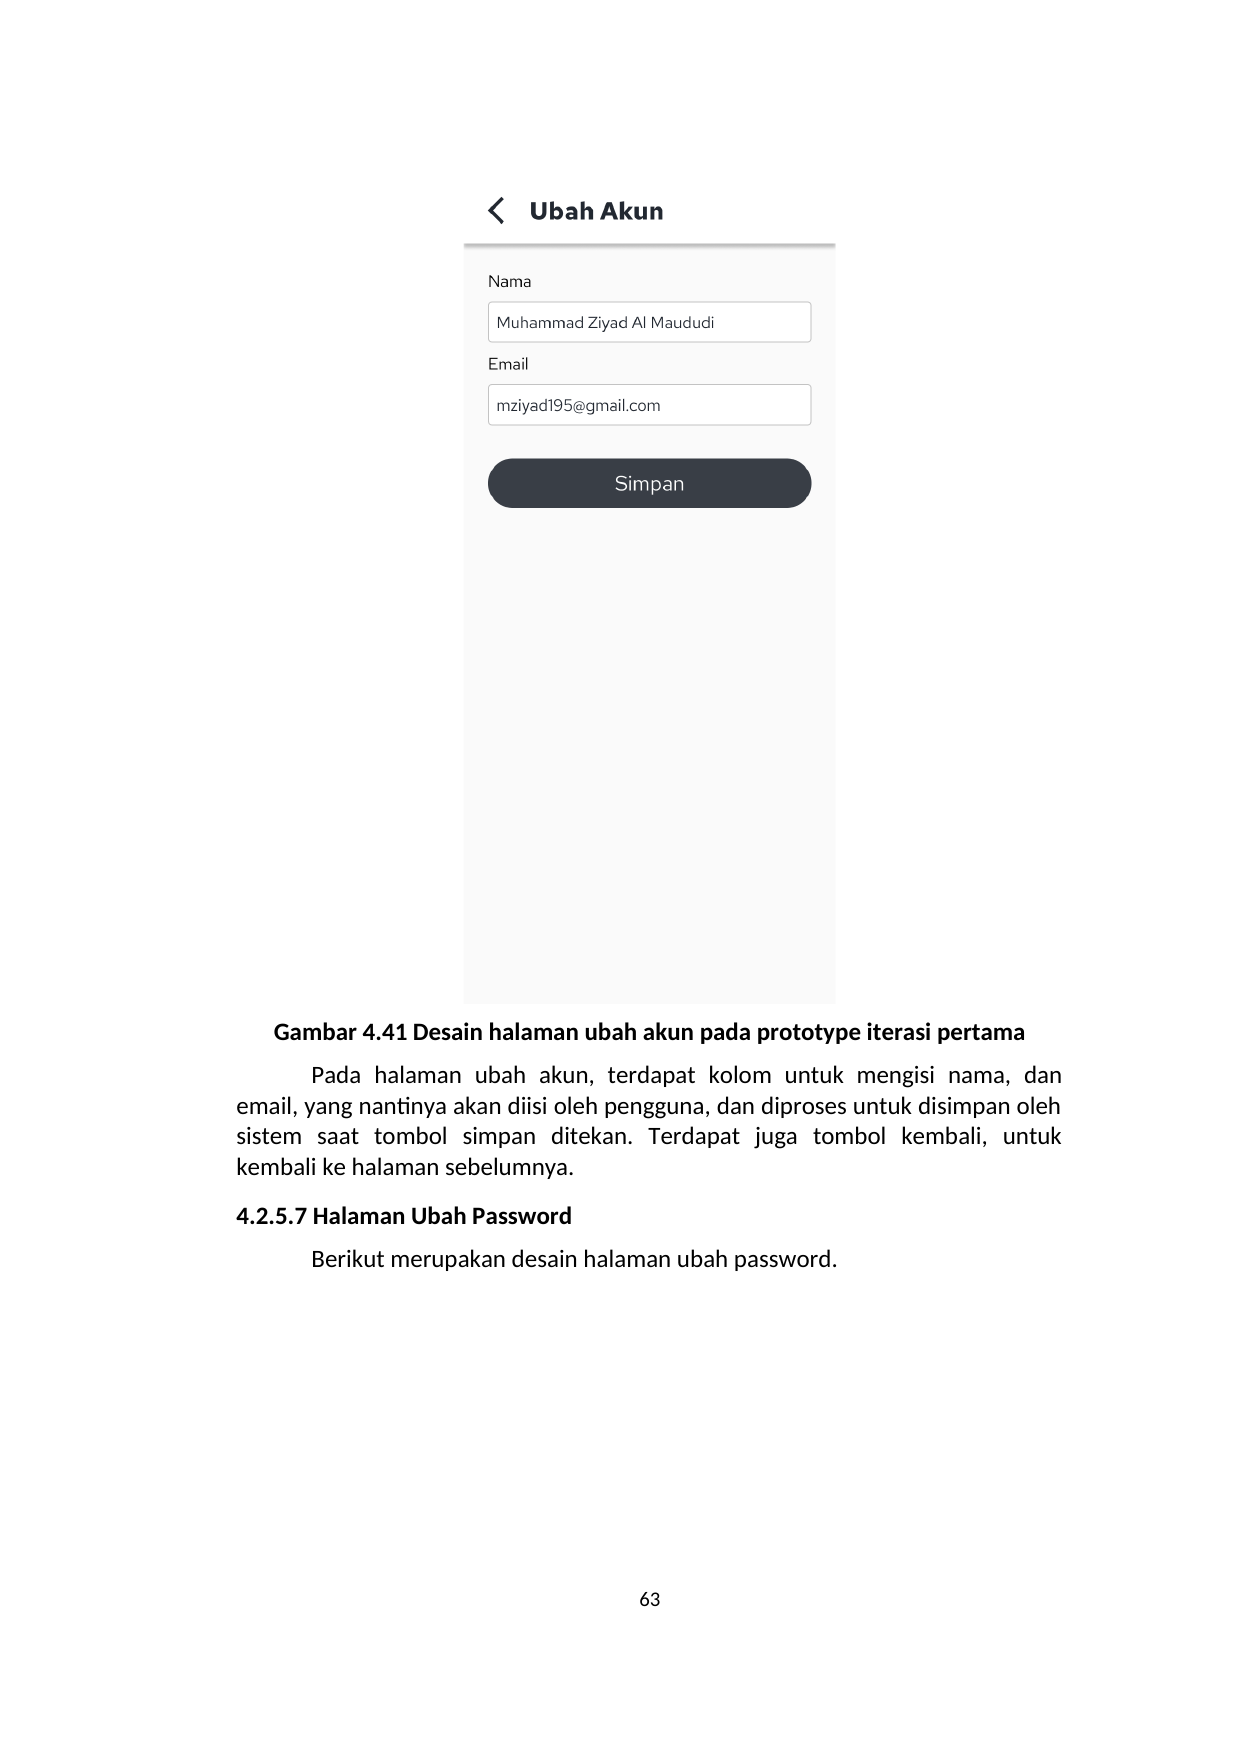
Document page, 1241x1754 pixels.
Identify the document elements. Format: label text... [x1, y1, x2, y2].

picture [463, 177, 836, 1004]
text Berikut merupakan desain halaman ubah password. [236, 1243, 1063, 1274]
subtitle Halaman Ubah Password [236, 1200, 1063, 1231]
text Pada halaman ubah akun, terdapat kolom untuk mengisi nama, dan email, yang nantinya akan diisi oleh pengguna, dan diproses untuk disimpan oleh sistem saat tombol simpan ditekan. Terdapat juga tombol kembali, untuk kembali ke halaman sebelumnya. [236, 1059, 1063, 1182]
